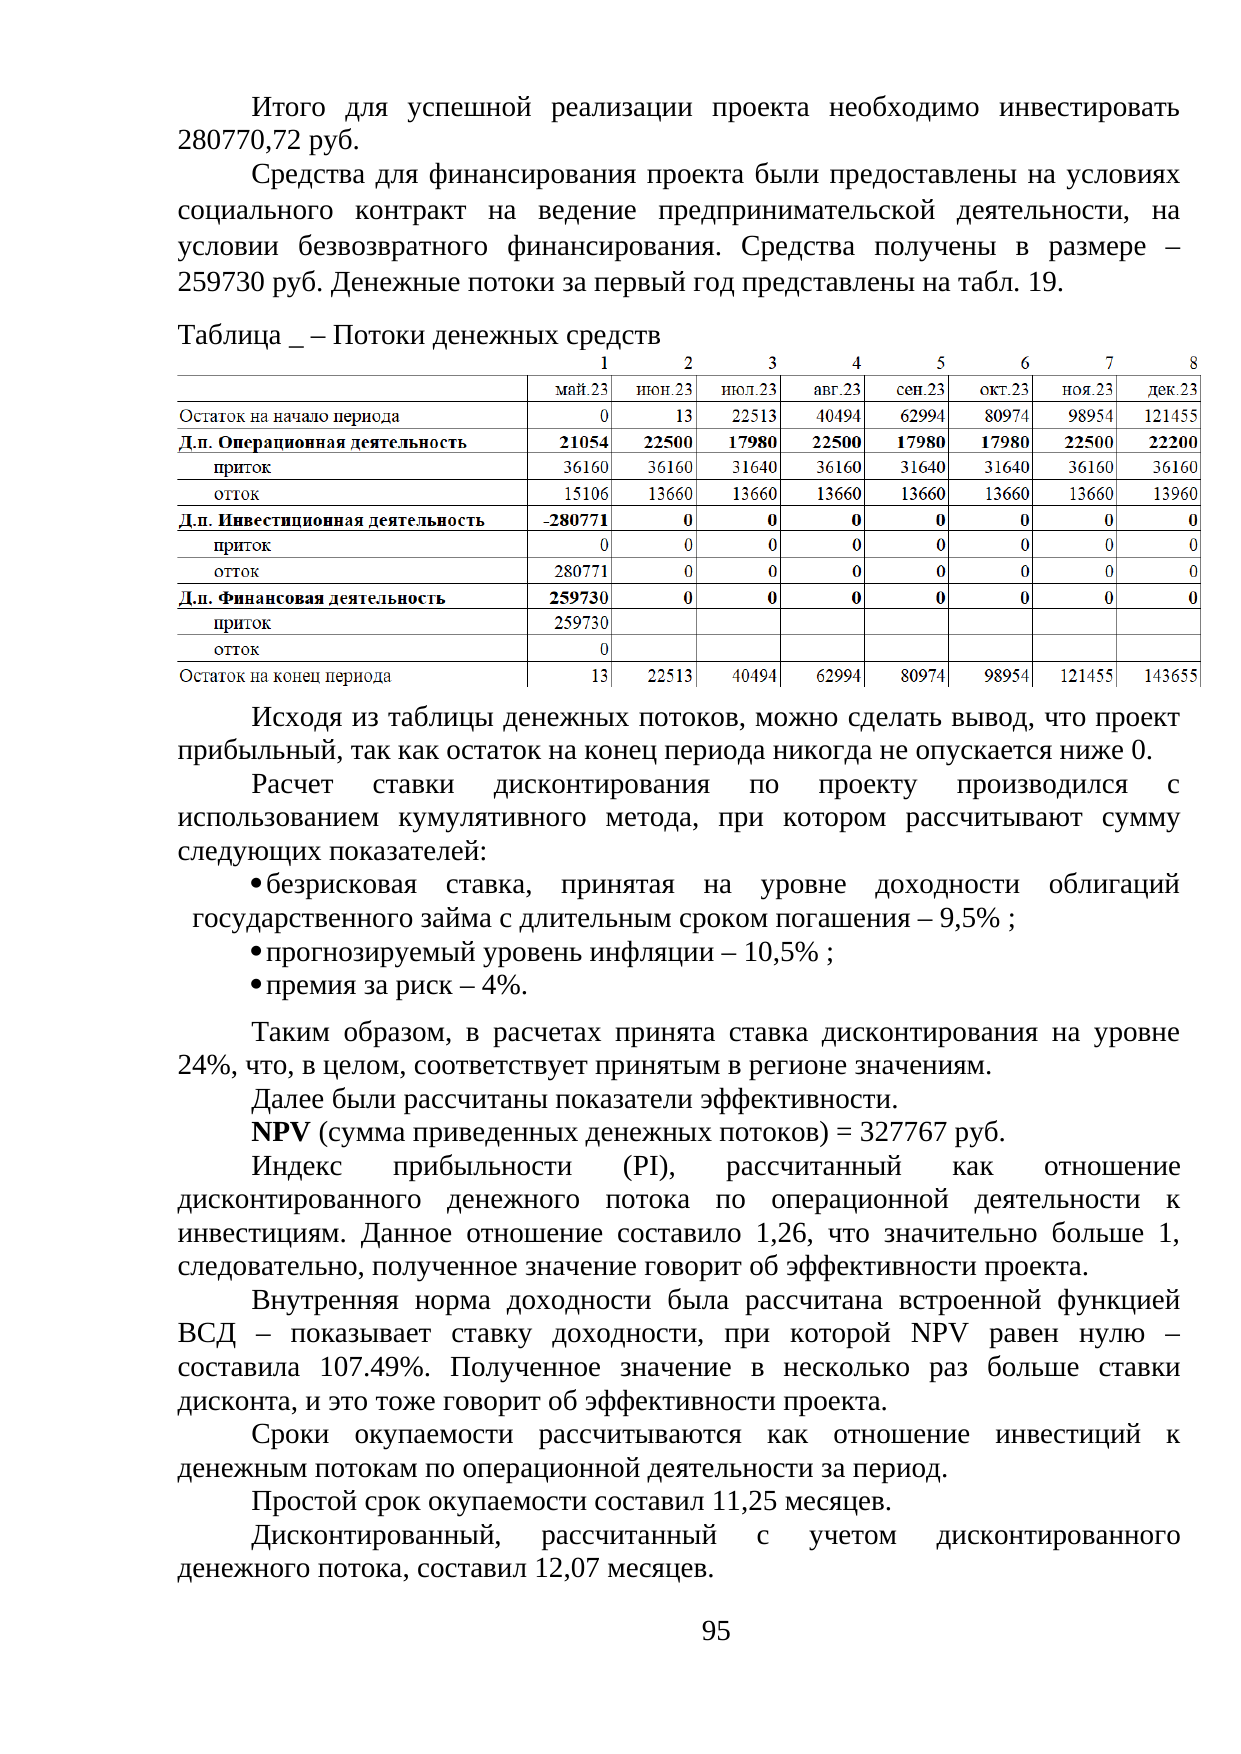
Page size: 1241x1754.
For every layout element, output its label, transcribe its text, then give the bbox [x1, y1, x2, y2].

list безрисковая ставка, принятая на уровне доходности облигаций государственного займа с длительным сроком погашения – 9,5% ; [192, 867, 1181, 934]
text Внутренняя норма доходности была рассчитана встроенной функцией ВСД – показывает ставку доходности, при которой NPV равен нулю – составила 107.49%. Полученное значение в несколько раз больше ставки дисконта, и это тоже говорит об эффективности проекта. [177, 1282, 1181, 1416]
text Расчет ставки дисконтирования по проекту производился с использованием кумулятивного метода, при котором рассчитывают сумму следующих показателей: [177, 766, 1181, 867]
text Сроки окупаемости рассчитываются как отношение инвестиций к денежным потокам по операционной деятельности за период. [177, 1416, 1181, 1483]
text Исходя из таблицы денежных потоков, можно сделать вывод, что проект прибыльный, так как остаток на конец периода никогда не опускается ниже 0. [177, 699, 1181, 766]
text Таким образом, в расчетах принята ставка дисконтирования на уровне 24%, что, в целом, соответствует принятым в регионе значениям. [177, 1014, 1181, 1081]
text Простой срок окупаемости составил 11,25 месяцев. [177, 1483, 1181, 1517]
text Индекс прибыльности (PI), рассчитанный как отношение дисконтированного денежного потока по операционной деятельности к инвестициям. Данное отношение составило 1,26, что значительно больше 1, следовательно, полученное значение говорит об эффективности проекта. [177, 1148, 1181, 1282]
text Далее были рассчитаны показатели эффективности. [177, 1081, 1181, 1114]
list премия за риск – 4%. [192, 967, 1181, 1001]
list Итого для успешной реализации проекта необходимо инвестировать 280770,72 руб. [177, 89, 1181, 156]
text Средства для финансирования проекта были предоставлены на условиях социального контракт на ведение предпринимательской деятельности, на условии безвозвратного финансирования. Средства получены в размере – 259730 руб. Денежные потоки за первый год представлены на табл. 19. [177, 156, 1181, 298]
text Дисконтированный, рассчитанный с учетом дисконтированного денежного потока, составил 12,07 месяцев. [177, 1517, 1181, 1584]
picture [177, 350, 1201, 687]
text NPV (сумма приведенных денежных потоков) = 327767 руб. [177, 1114, 1181, 1148]
list прогнозируемый уровень инфляции – 10,5% ; [192, 934, 1181, 967]
text Таблица _ – Потоки денежных средств [177, 317, 1181, 350]
